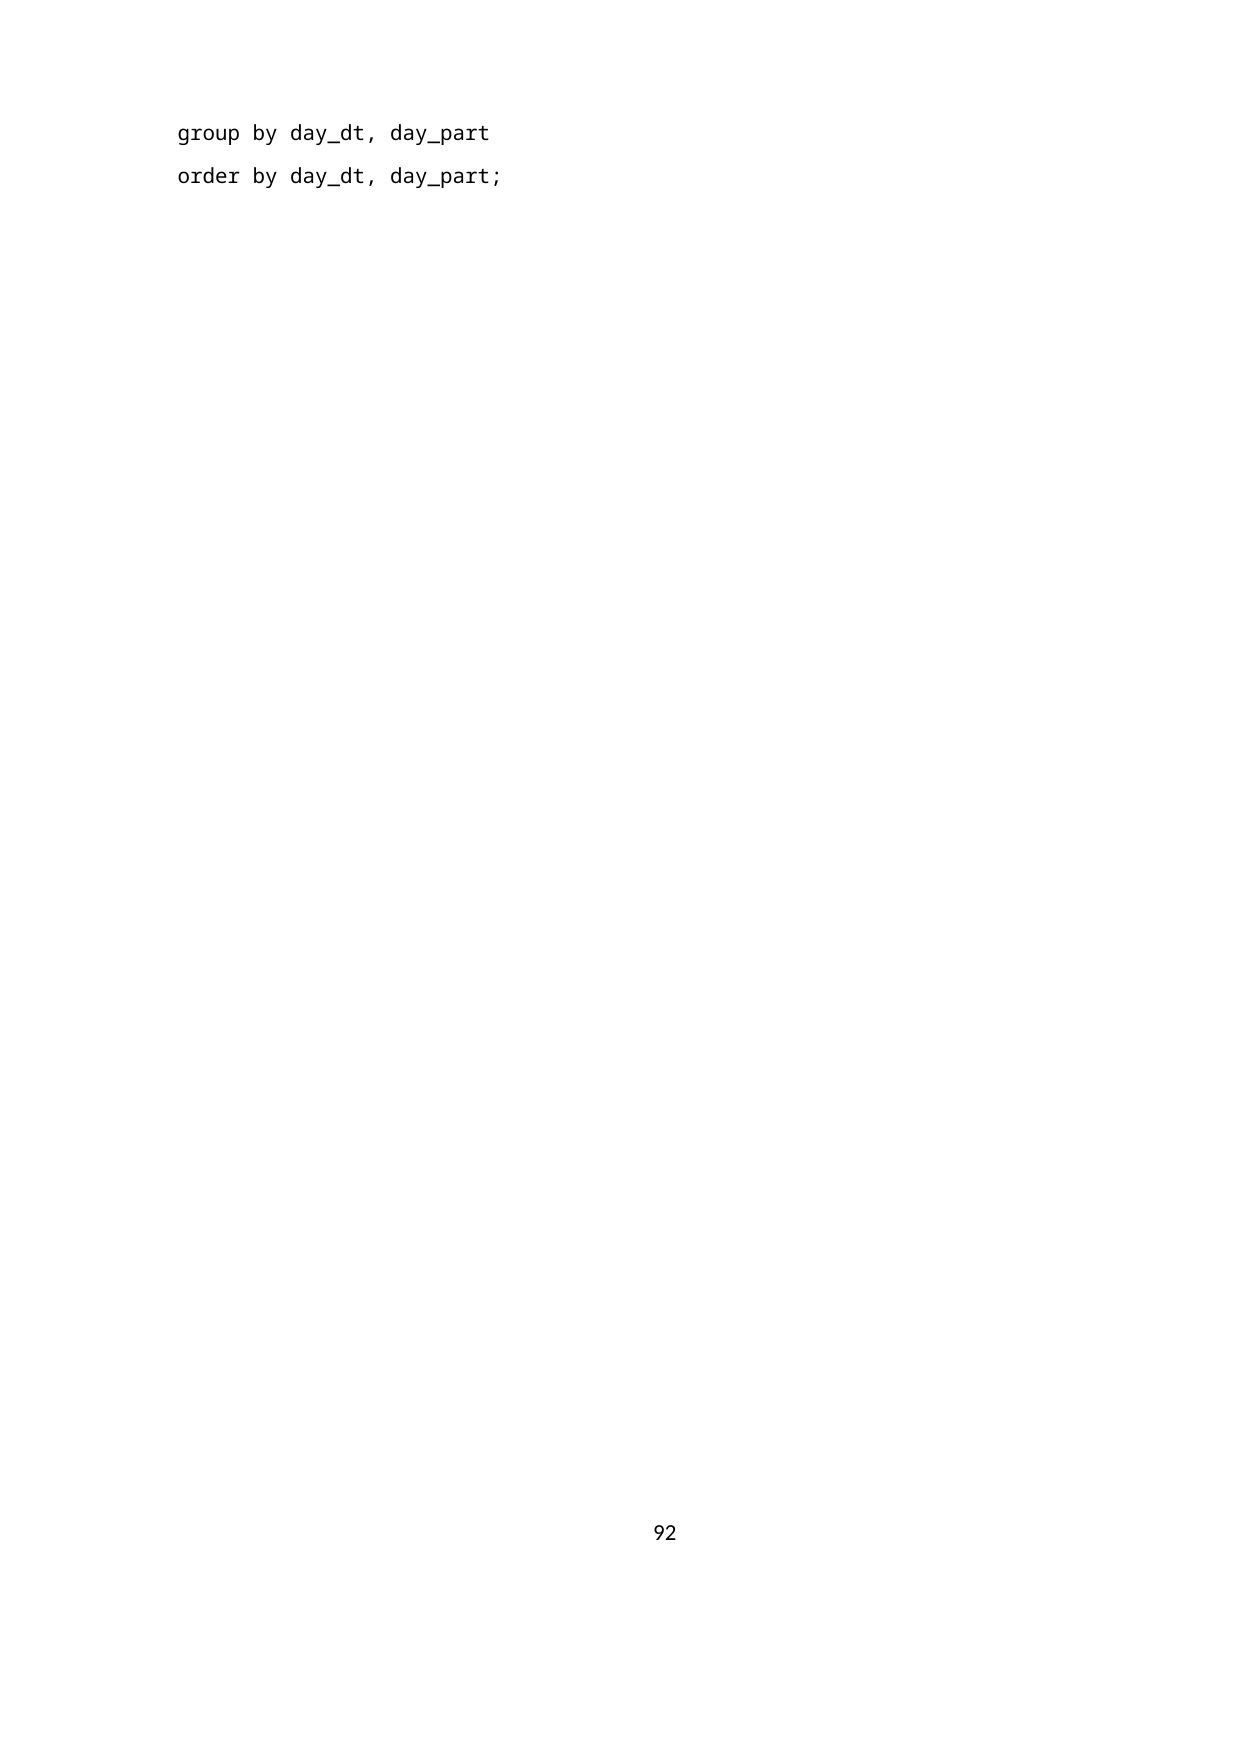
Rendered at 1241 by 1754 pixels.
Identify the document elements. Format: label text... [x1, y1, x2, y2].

text order by day_dt, day_part; [177, 161, 1152, 189]
text group by day_dt, day_part [177, 118, 1152, 147]
